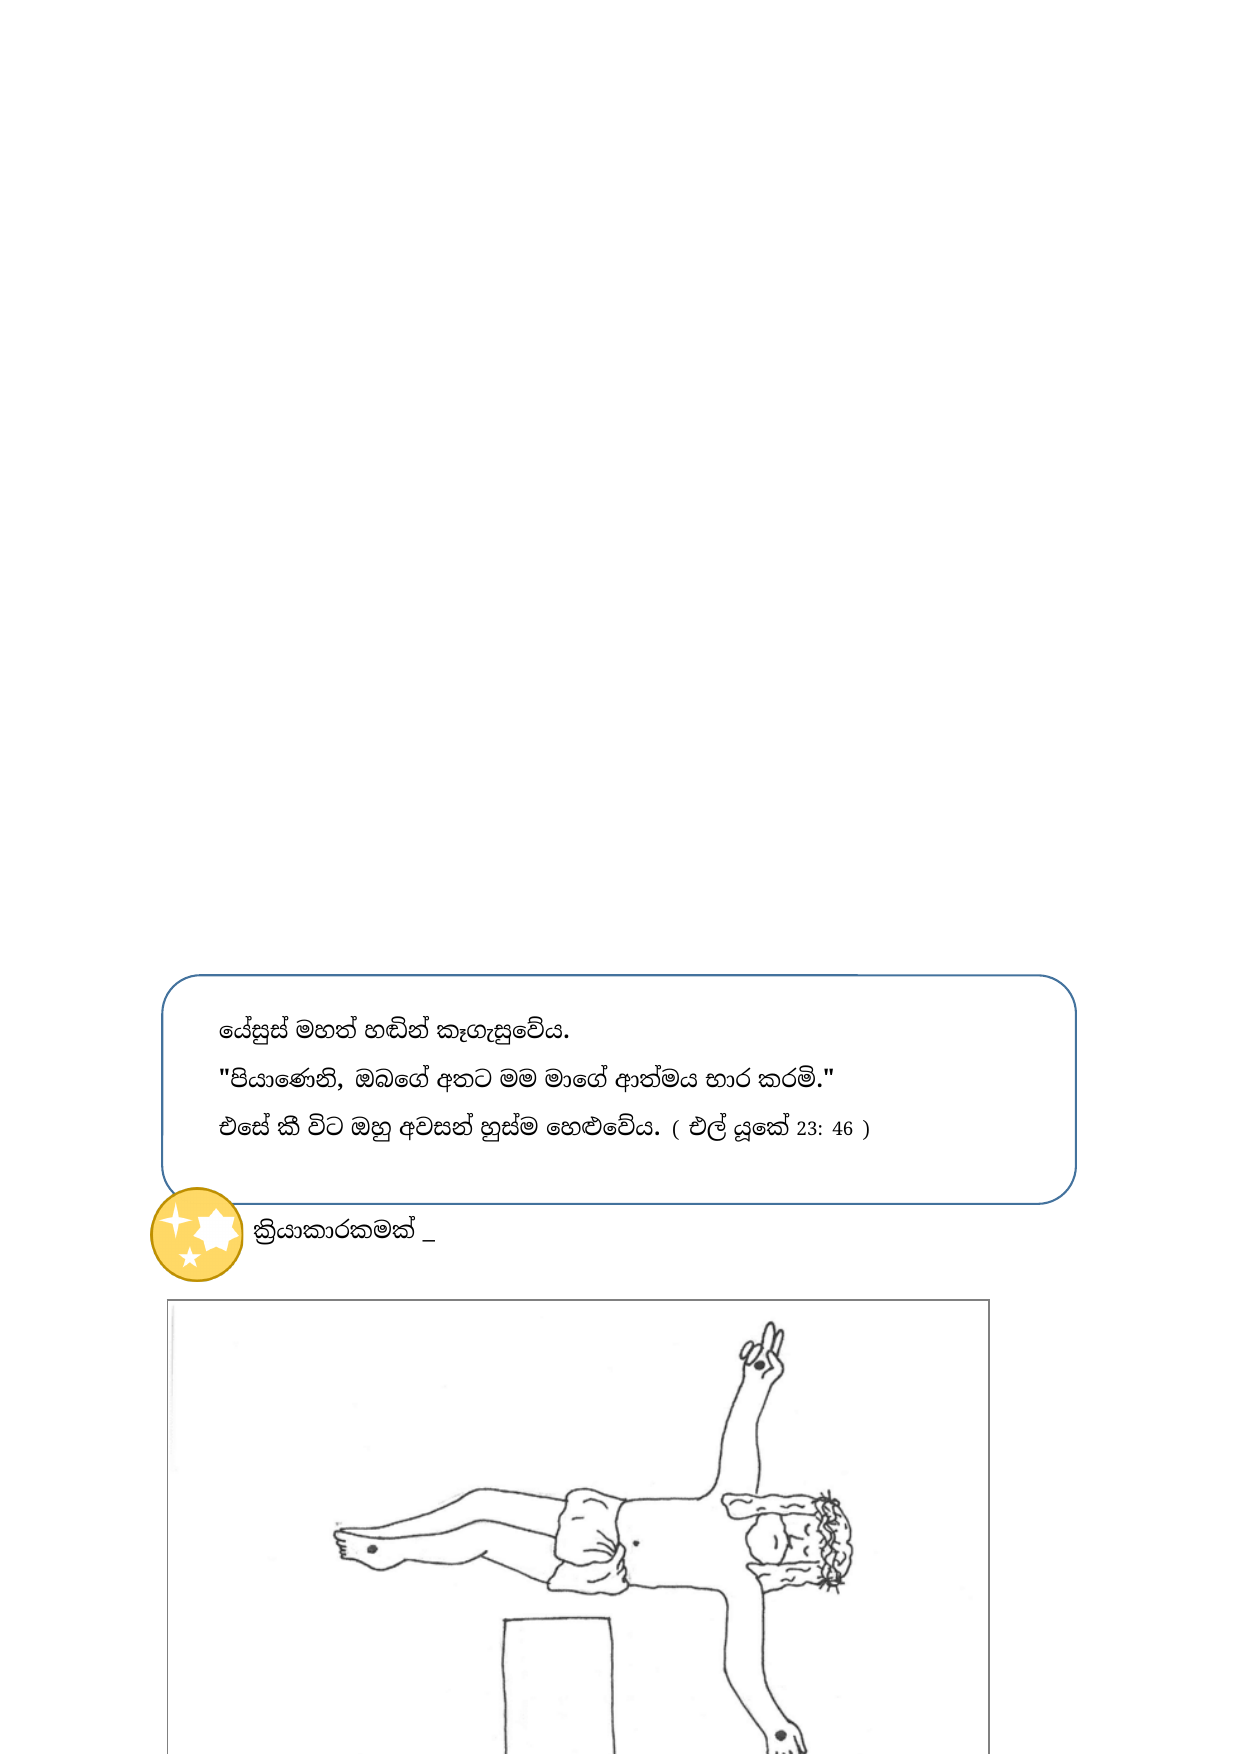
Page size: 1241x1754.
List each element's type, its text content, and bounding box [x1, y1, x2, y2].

text ක්‍රියාකාරකමක් _ [244, 1214, 1090, 1246]
picture [150, 1187, 244, 1282]
picture [168, 1301, 988, 1754]
text එසේ කී විට ඔහු අවසන් හුස්ම හෙළුවේය. ( එල් යූකේ 23: 46 ) [150, 1113, 1090, 1143]
text යේසුස් මහත් හඬින් කෑගැසුවේය. [150, 1015, 1090, 1045]
text "පියාණෙනි, ඔබගේ අතට මම මාගේ ආත්මය භාර කරමි." [150, 1064, 1090, 1094]
